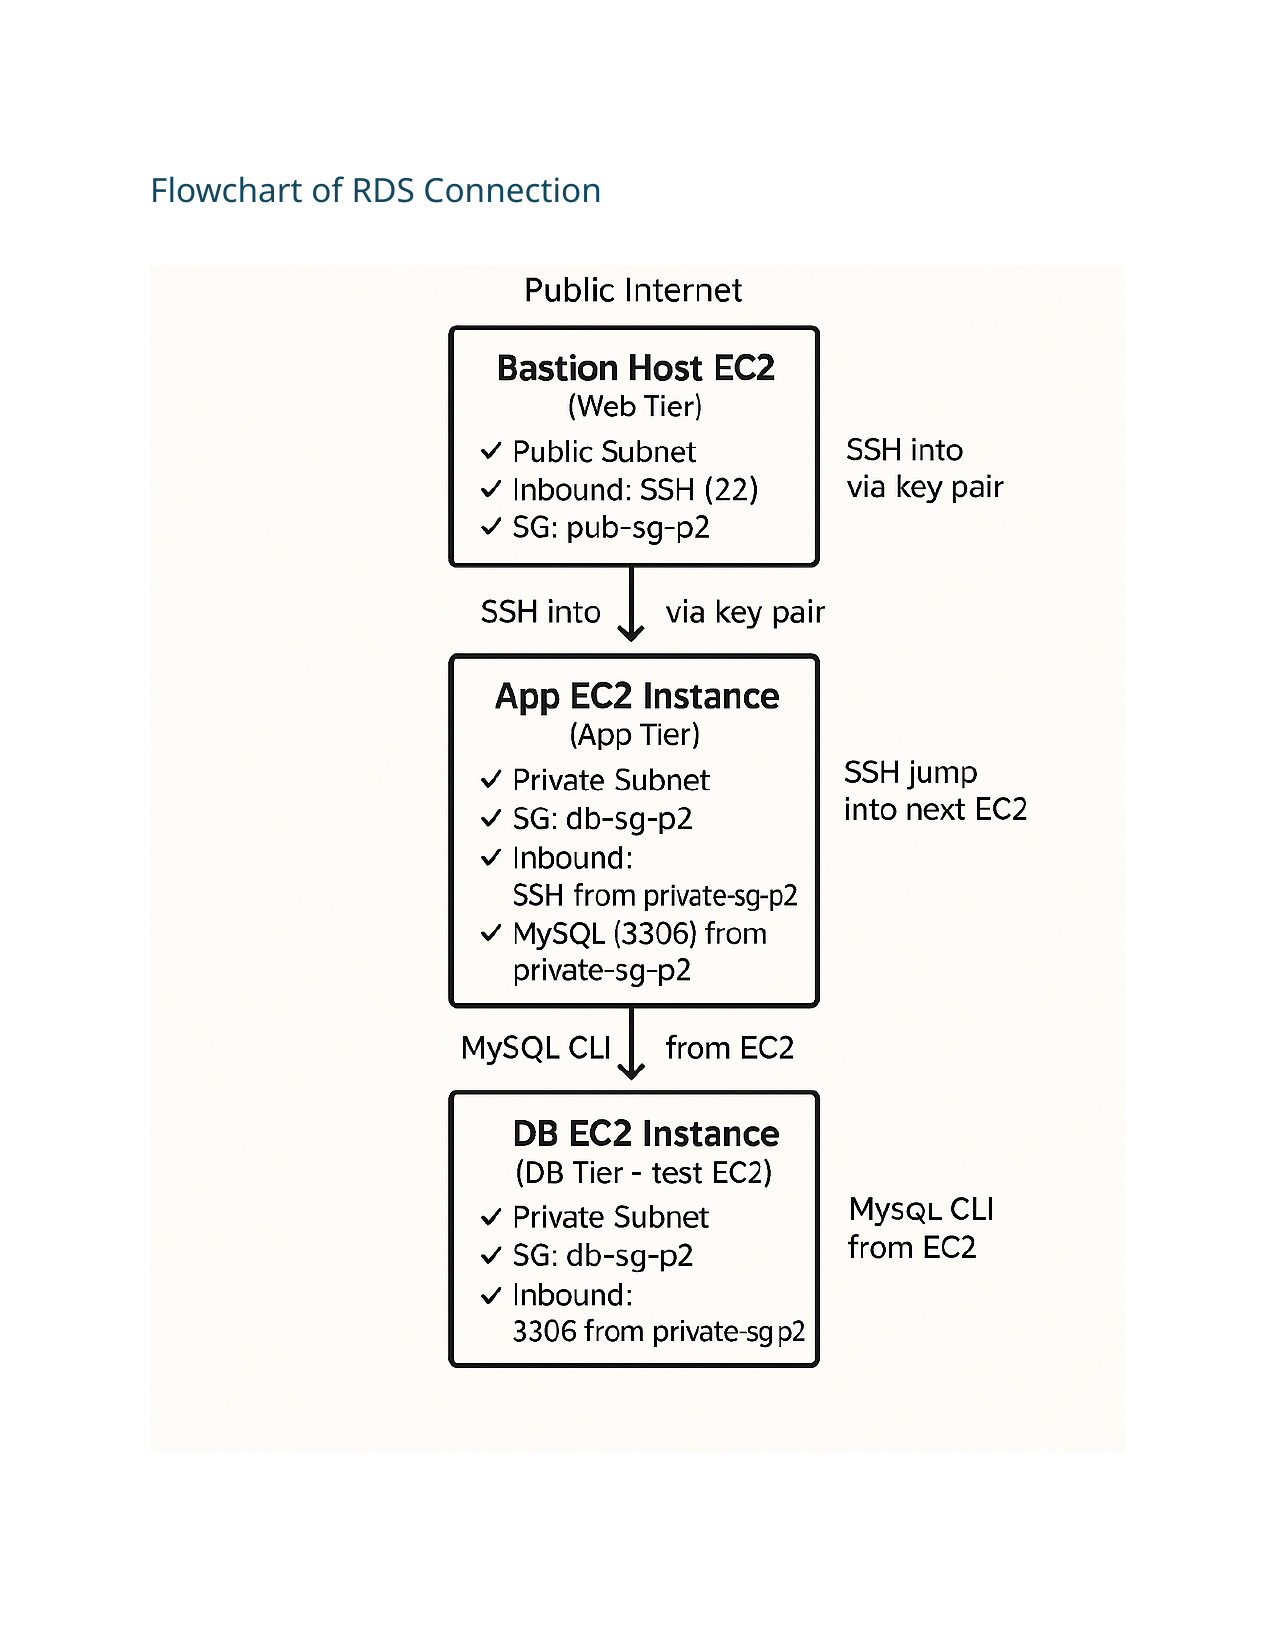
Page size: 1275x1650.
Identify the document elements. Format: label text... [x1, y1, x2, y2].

subtitle Flowchart of RDS Connection [150, 167, 1125, 212]
picture [150, 266, 1125, 1453]
